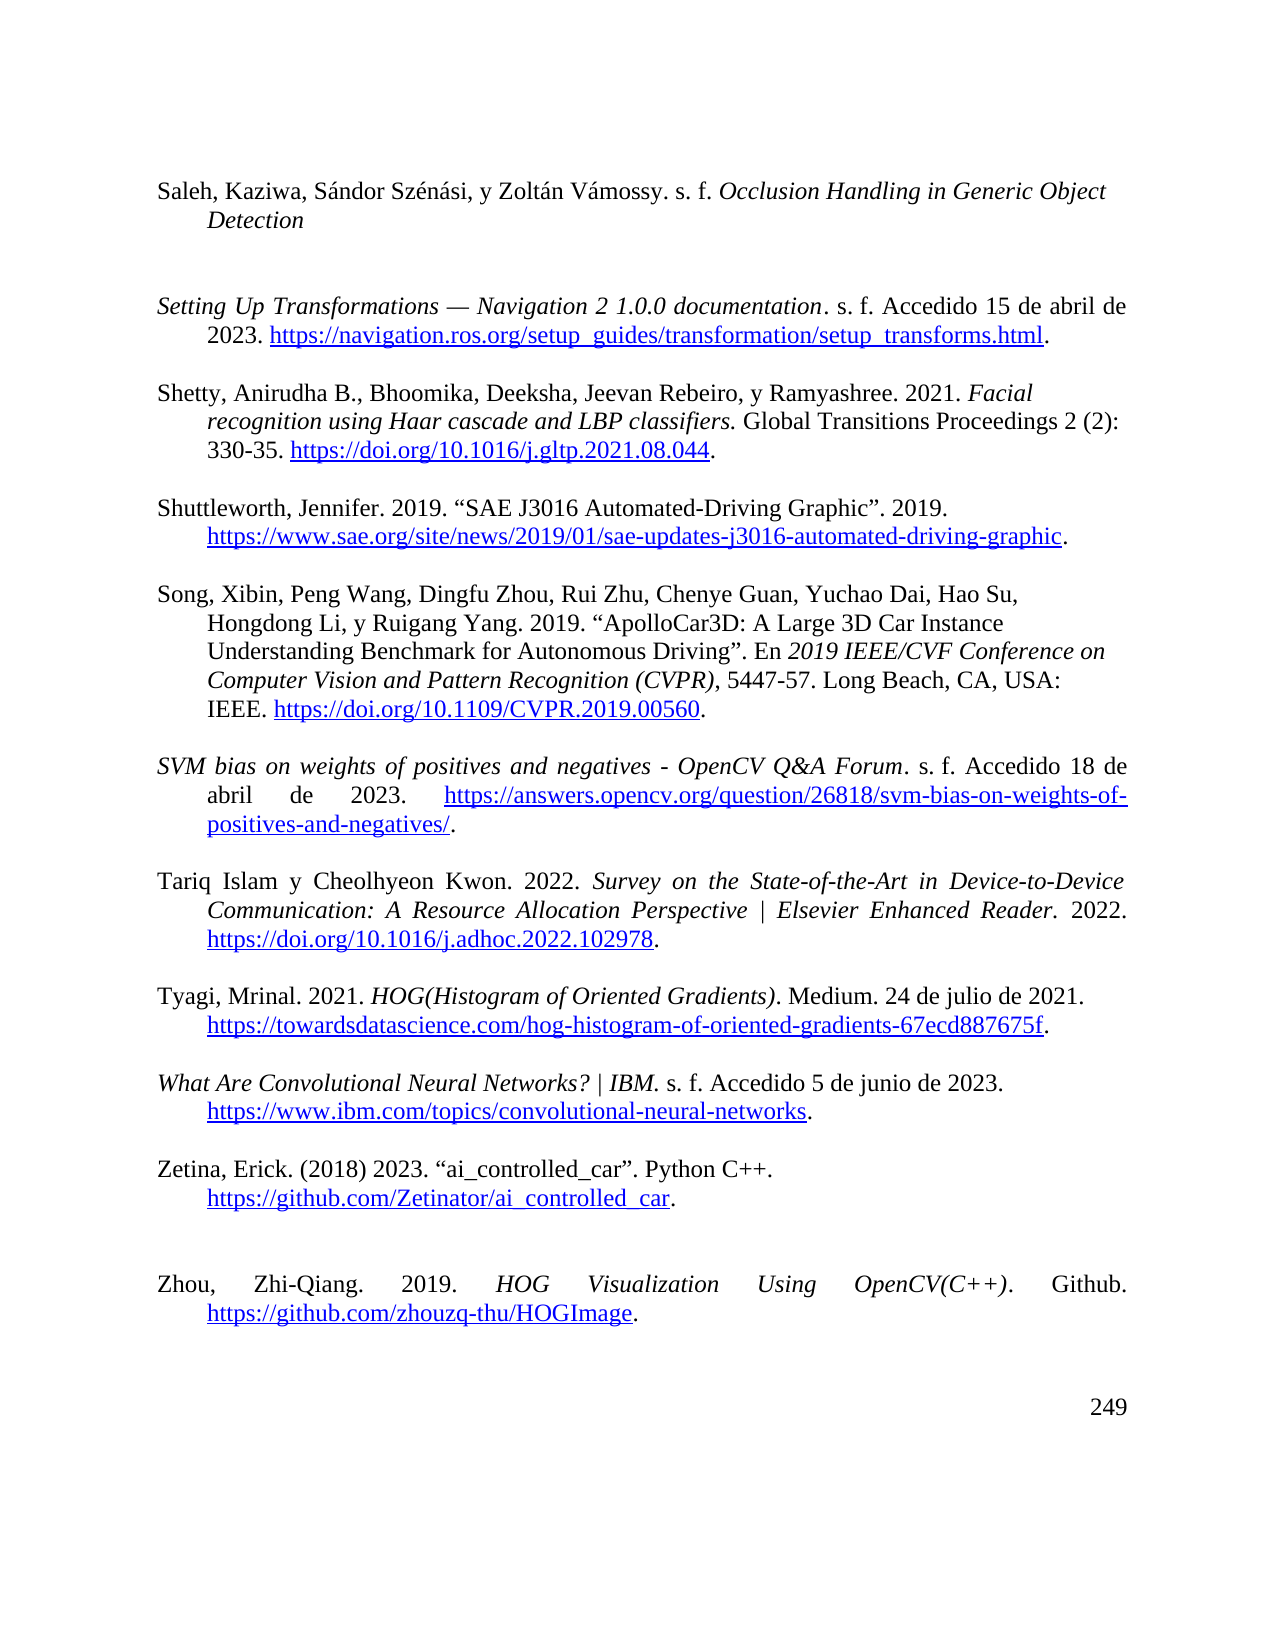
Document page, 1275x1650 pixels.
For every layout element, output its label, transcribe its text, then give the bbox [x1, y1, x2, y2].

text Saleh, Kaziwa, Sándor Szénási, y Zoltán Vámossy. s. f. Occlusion Handling in Generic Object Detection [157, 176, 1127, 234]
text Setting Up Transformations — Navigation 2 1.0.0 documentation. s. f. Accedido 15 de abril de 2023. https://navigation.ros.org/setup_guides/transformation/setup_transforms.html. [157, 291, 1127, 349]
text Song, Xibin, Peng Wang, Dingfu Zhou, Rui Zhu, Chenye Guan, Yuchao Dai, Hao Su, Hongdong Li, y Ruigang Yang. 2019. “ApolloCar3D: A Large 3D Car Instance Understanding Benchmark for Autonomous Driving”. En 2019 IEEE/CVF Conference on Computer Vision and Pattern Recognition (CVPR), 5447-57. Long Beach, CA, USA: IEEE. https://doi.org/10.1109/CVPR.2019.00560. [157, 579, 1127, 723]
text Zhou, Zhi-Qiang. 2019. HOG Visualization Using OpenCV(C++). Github. https://github.com/zhouzq-thu/HOGImage. [157, 1269, 1127, 1326]
text What Are Convolutional Neural Networks? | IBM. s. f. Accedido 5 de junio de 2023. https://www.ibm.com/topics/convolutional-neural-networks. [157, 1068, 1127, 1125]
text Shuttleworth, Jennifer. 2019. “SAE J3016 Automated-Driving Graphic”. 2019. https://www.sae.org/site/news/2019/01/sae-updates-j3016-automated-driving-graphic. [157, 493, 1127, 550]
text SVM bias on weights of positives and negatives - OpenCV Q&A Forum. s. f. Accedido 18 de abril de 2023. https://answers.opencv.org/question/26818/svm-bias-on-weights-of-positives-and-negatives/. [157, 751, 1127, 838]
text Tariq Islam y Cheolhyeon Kwon. 2022. Survey on the State-of-the-Art in Device-to-Device Communication: A Resource Allocation Perspective | Elsevier Enhanced Reader. 2022. https://doi.org/10.1016/j.adhoc.2022.102978. [157, 866, 1127, 953]
text Zetina, Erick. (2018) 2023. “ai_controlled_car”. Python C++. https://github.com/Zetinator/ai_controlled_car. [157, 1154, 1127, 1211]
text Tyagi, Mrinal. 2021. HOG(Histogram of Oriented Gradients). Medium. 24 de julio de 2021. https://towardsdatascience.com/hog-histogram-of-oriented-gradients-67ecd887675f. [157, 981, 1127, 1039]
text Shetty, Anirudha B., Bhoomika, Deeksha, Jeevan Rebeiro, y Ramyashree. 2021. Facial recognition using Haar cascade and LBP classifiers. Global Transitions Proceedings 2 (2): 330-35. https://doi.org/10.1016/j.gltp.2021.08.044. [157, 378, 1127, 464]
